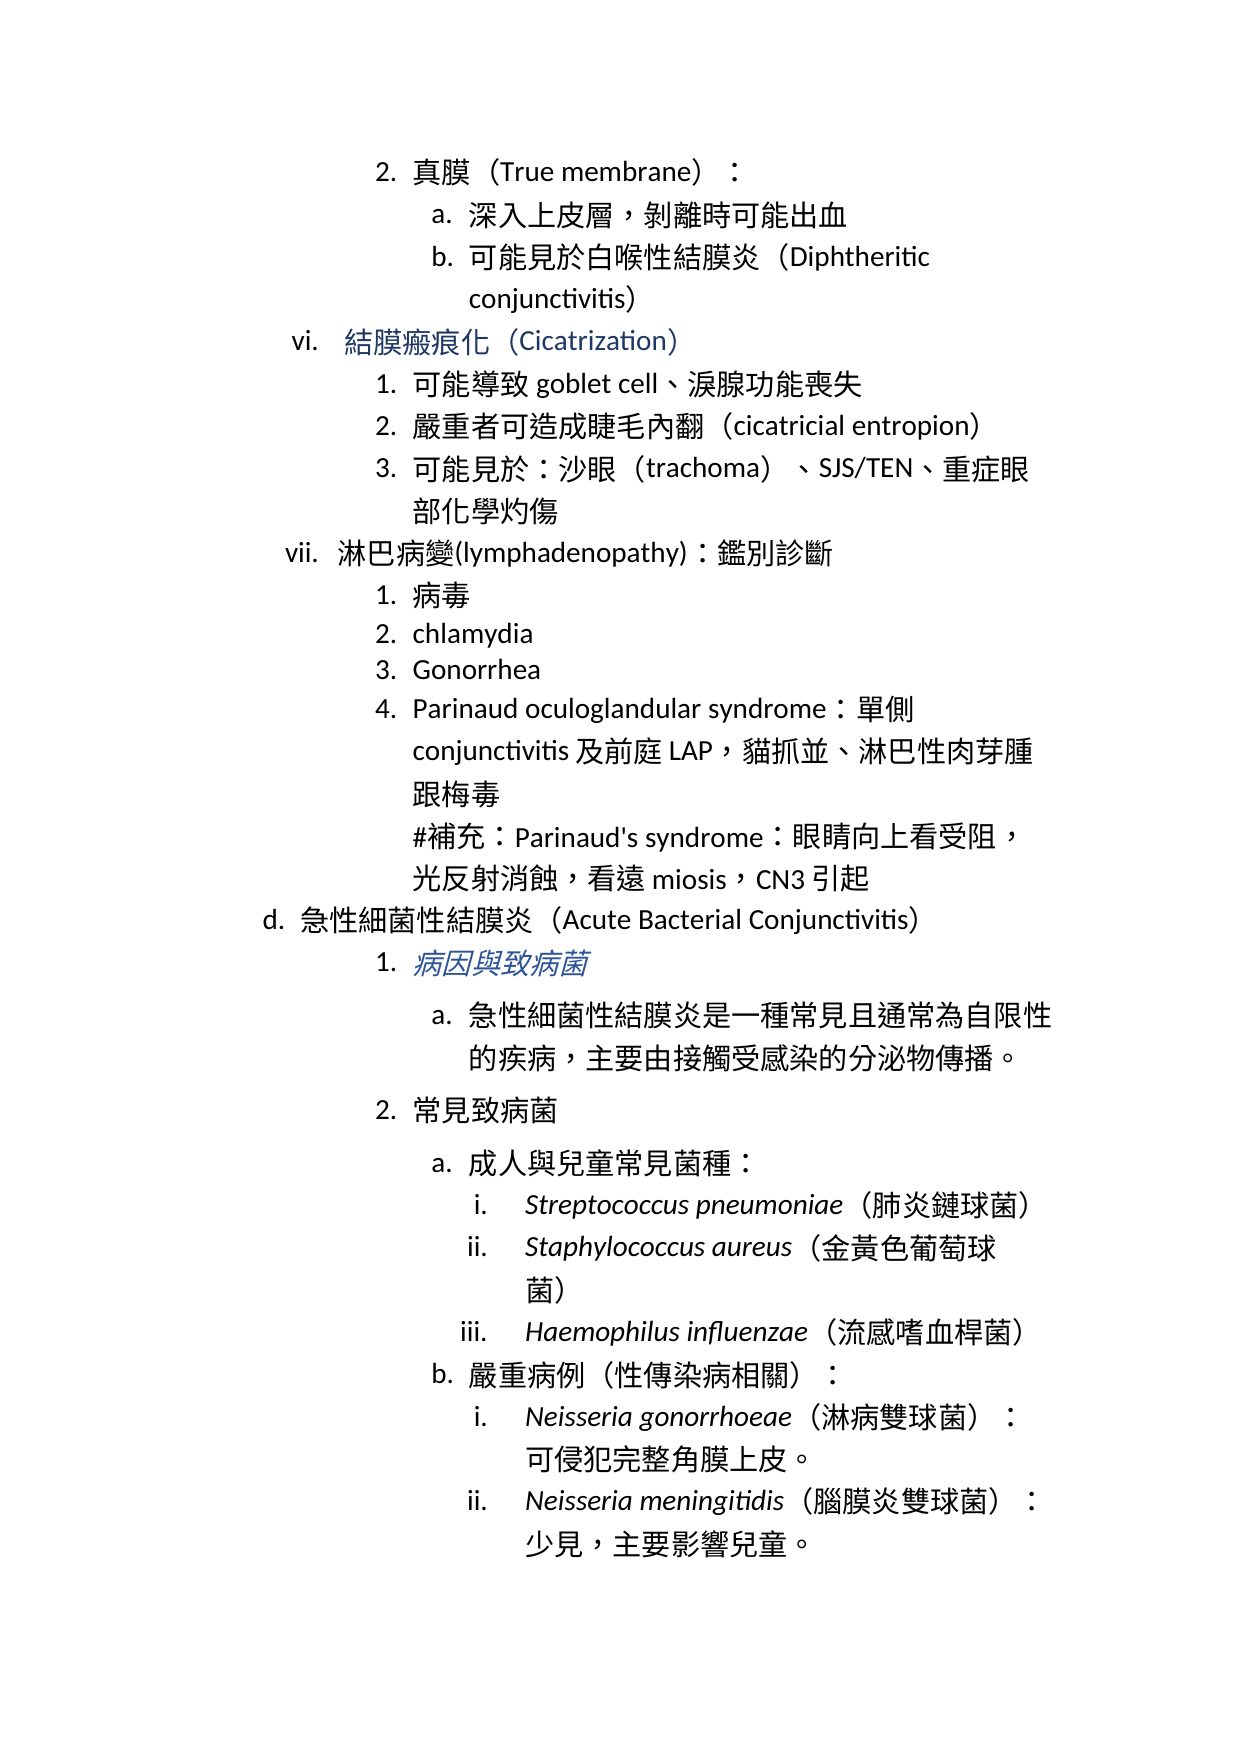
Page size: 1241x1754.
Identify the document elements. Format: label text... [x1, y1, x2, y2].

list Neisseria meningitidis（腦膜炎雙球菌）：少見，主要影響兒童。 [487, 1479, 1053, 1563]
list 深入上皮層，剝離時可能出血 [431, 192, 1053, 234]
list chlamydia [375, 615, 1053, 651]
list Staphylococcus aureus（金黃色葡萄球菌） [487, 1225, 1053, 1310]
list 淋巴病變(lymphadenopathy)：鑑別診斷 [319, 531, 1053, 573]
list 可能見於白喉性結膜炎（Diphtheritic conjunctivitis） [431, 234, 1053, 319]
list 成人與兒童常見菌種： [431, 1141, 1053, 1183]
list 病因與致病菌 [375, 940, 1053, 982]
list 急性細菌性結膜炎（Acute Bacterial Conjunctivitis） [262, 898, 1053, 940]
list Parinaud oculoglandular syndrome：單側conjunctivitis及前庭LAP，貓抓並、淋巴性肉芽腫跟梅毒 [375, 686, 1053, 813]
list 嚴重病例（性傳染病相關）： [431, 1352, 1053, 1394]
list Gonorrhea [375, 651, 1053, 686]
list 可能見於：沙眼（trachoma）、SJS/TEN、重症眼部化學灼傷 [375, 446, 1053, 531]
list Streptococcus pneumoniae（肺炎鏈球菌） [487, 1183, 1053, 1225]
list 嚴重者可造成睫毛內翻（cicatricial entropion） [375, 404, 1053, 446]
list 病毒 [375, 573, 1053, 615]
list Haemophilus influenzae（流感嗜血桿菌） [487, 1310, 1053, 1352]
list 真膜（True membrane）： [375, 150, 1053, 192]
list 結膜瘢痕化（Cicatrization） [319, 319, 1053, 361]
text #補充：Parinaud's syndrome：眼睛向上看受阻，光反射消蝕，看遠miosis，CN3引起 [412, 813, 1053, 898]
list Neisseria gonorrhoeae（淋病雙球菌）：可侵犯完整角膜上皮。 [487, 1394, 1053, 1479]
list 可能導致 goblet cell、淚腺功能喪失 [375, 361, 1053, 404]
list 常見致病菌 [375, 1088, 1053, 1130]
list 急性細菌性結膜炎是一種常見且通常為自限性的疾病，主要由接觸受感染的分泌物傳播。 [431, 993, 1053, 1077]
